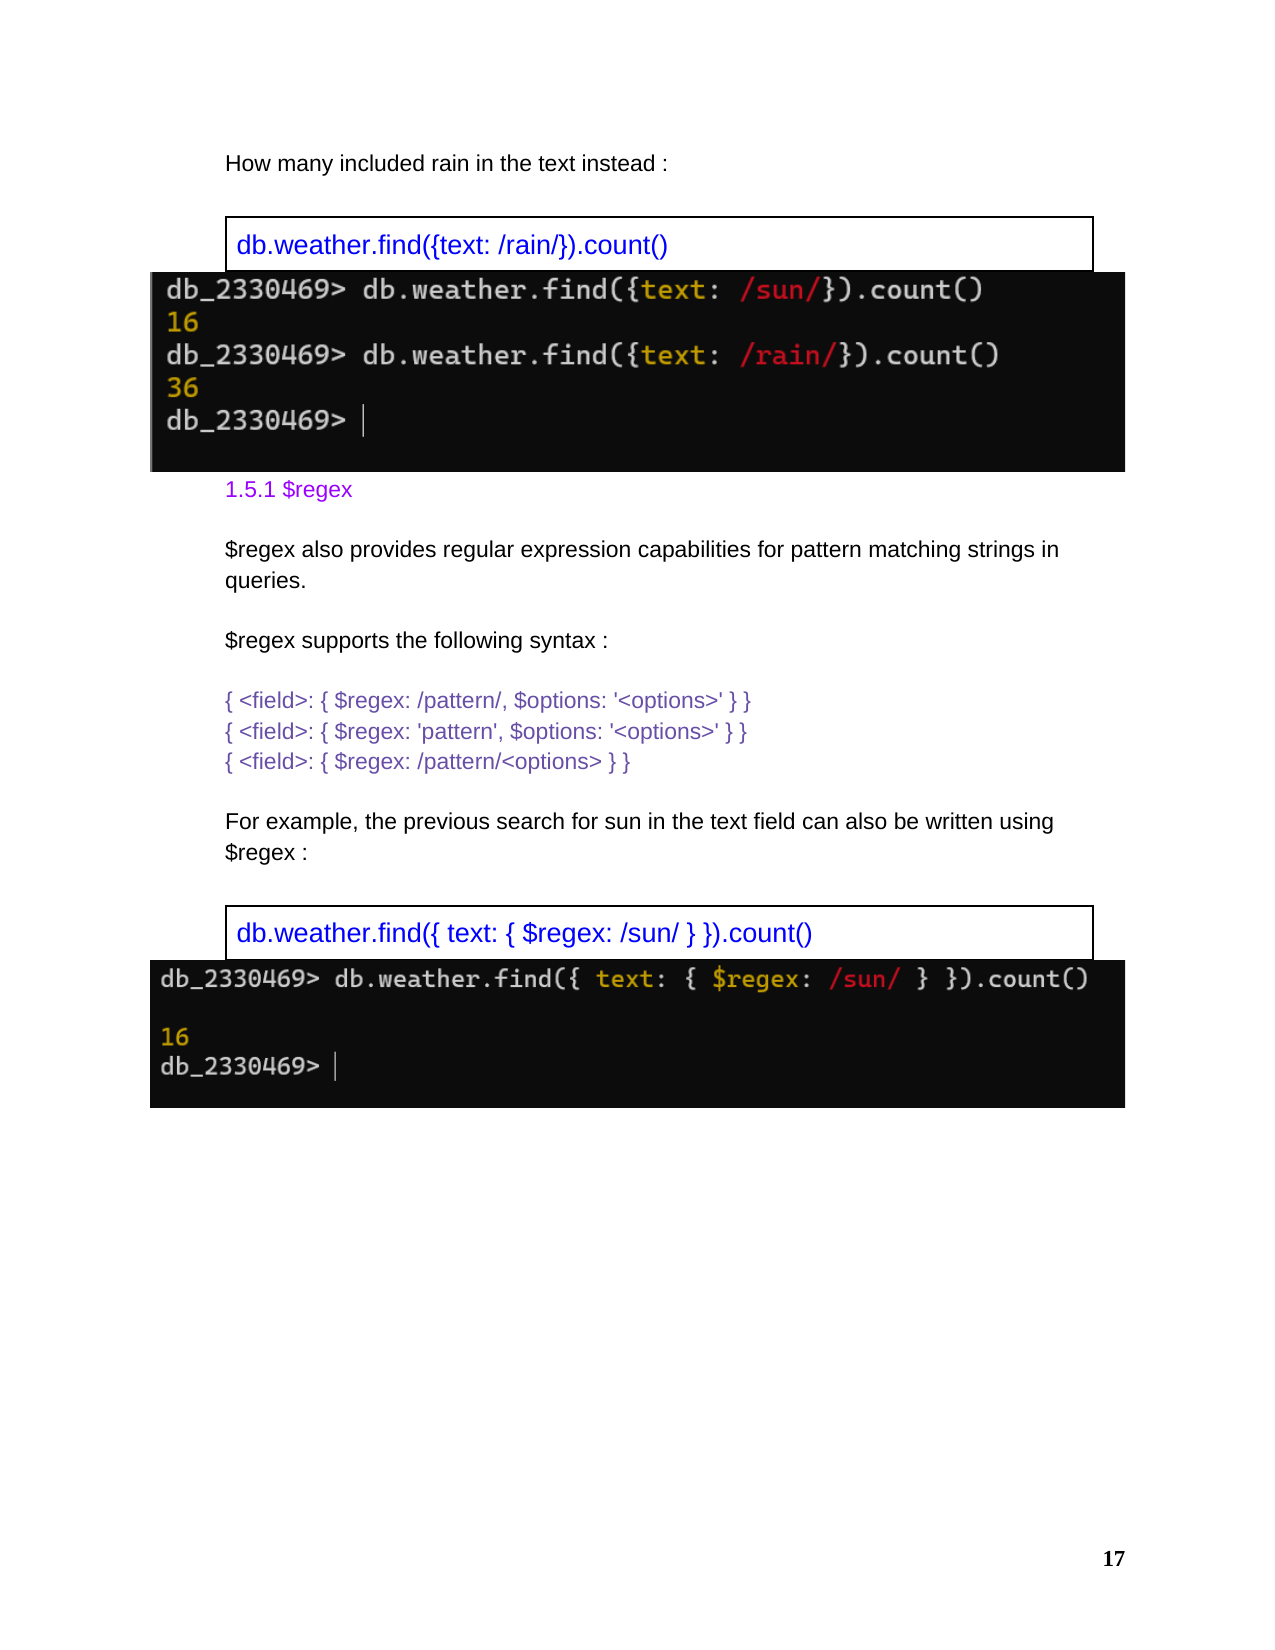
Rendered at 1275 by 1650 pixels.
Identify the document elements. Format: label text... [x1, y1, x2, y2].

text { <field>: { $regex: /pattern/<options> } } [225, 748, 1125, 774]
picture [150, 960, 1125, 1108]
table_header db.weather.find({ text: { $regex: /sun/ } }).count() [227, 907, 1092, 959]
text { <field>: { $regex: 'pattern', $options: '<options>' } } [225, 718, 1125, 744]
text How many included rain in the text instead : [225, 150, 1125, 176]
text $regex also provides regular expression capabilities for pattern matching strings in queries. [225, 536, 1125, 593]
table_header db.weather.find({text: /rain/}).count() [227, 218, 1092, 270]
picture [150, 272, 1125, 472]
text For example, the previous search for sun in the text field can also be written using $regex : [225, 808, 1125, 865]
text $regex supports the following syntax : [225, 627, 1125, 653]
subtitle 1.5.1 $regex [225, 476, 1125, 502]
text { <field>: { $regex: /pattern/, $options: '<options>' } } [225, 687, 1125, 714]
